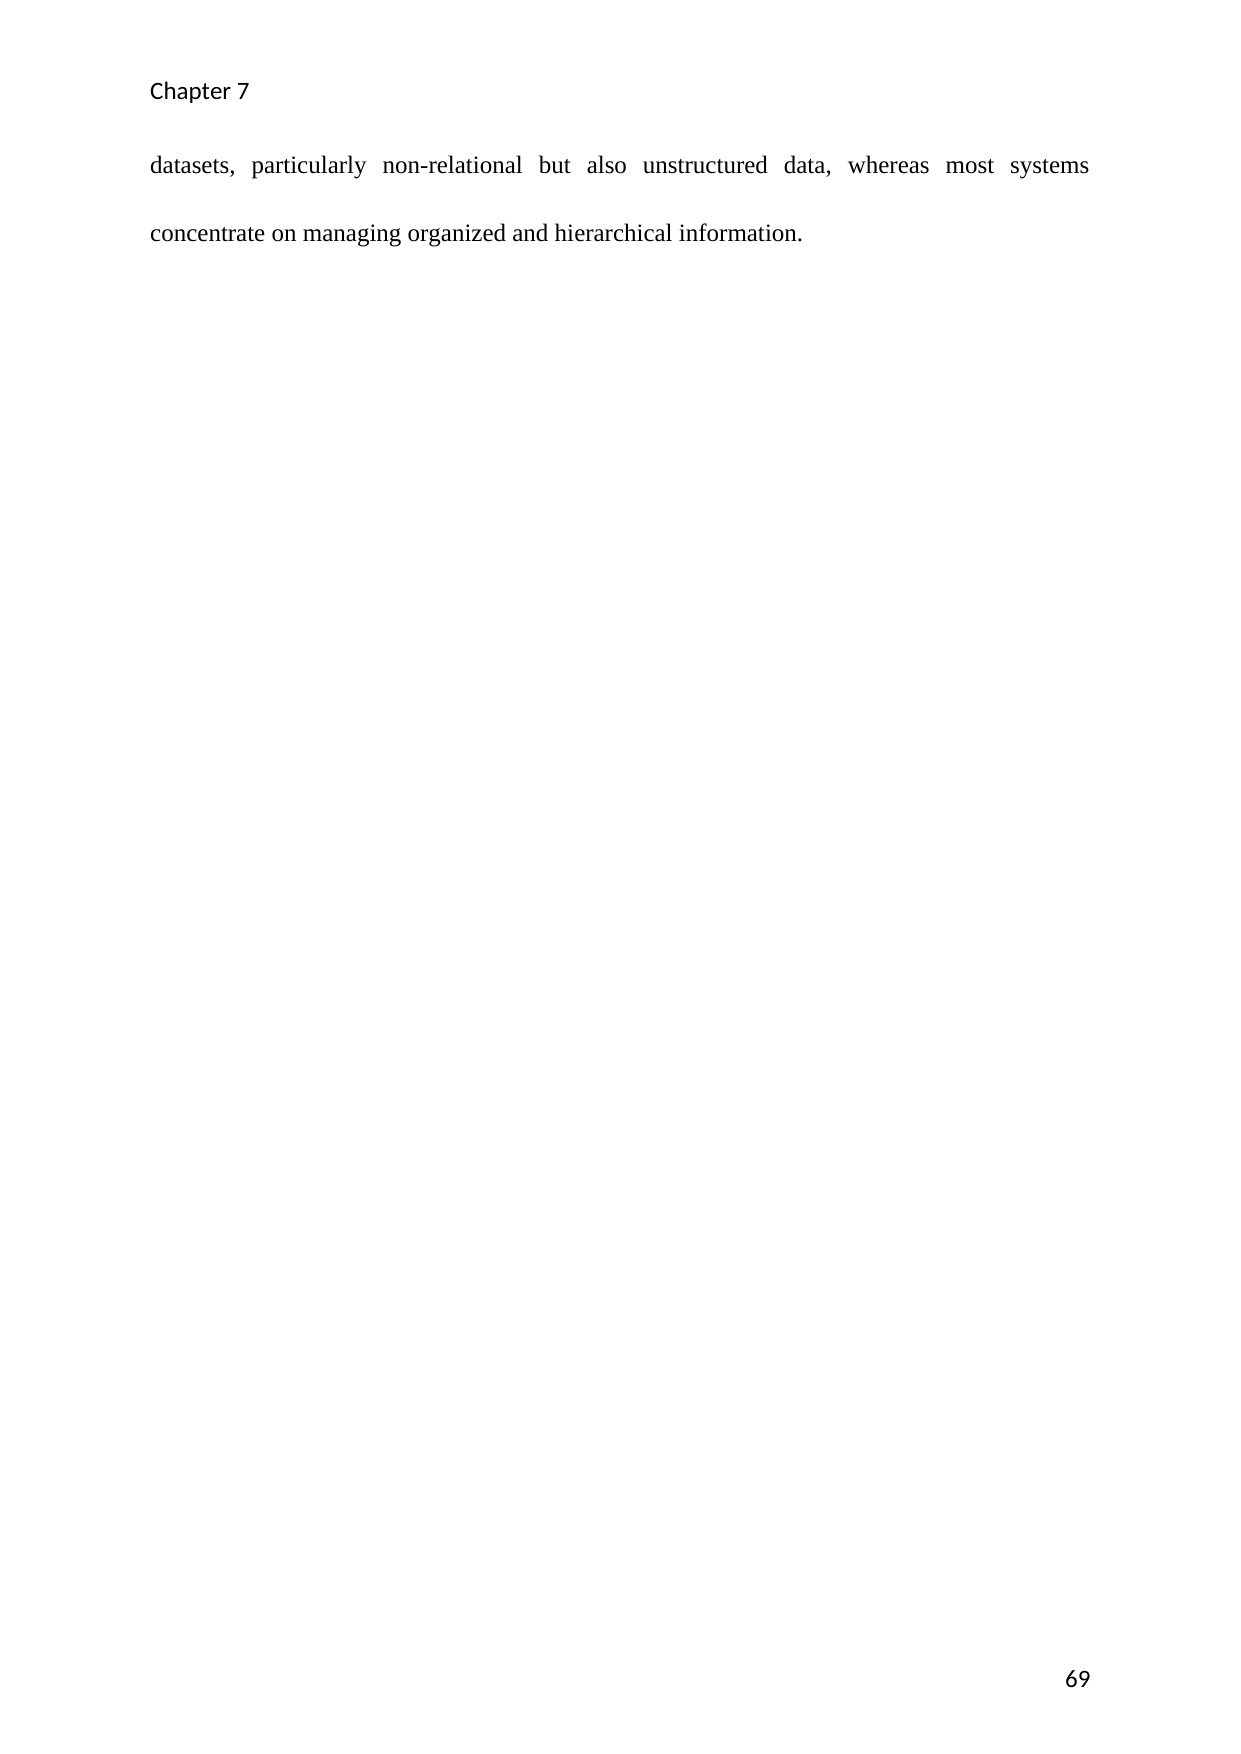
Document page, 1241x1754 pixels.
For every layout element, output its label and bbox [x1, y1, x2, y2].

text [150, 150, 1090, 251]
